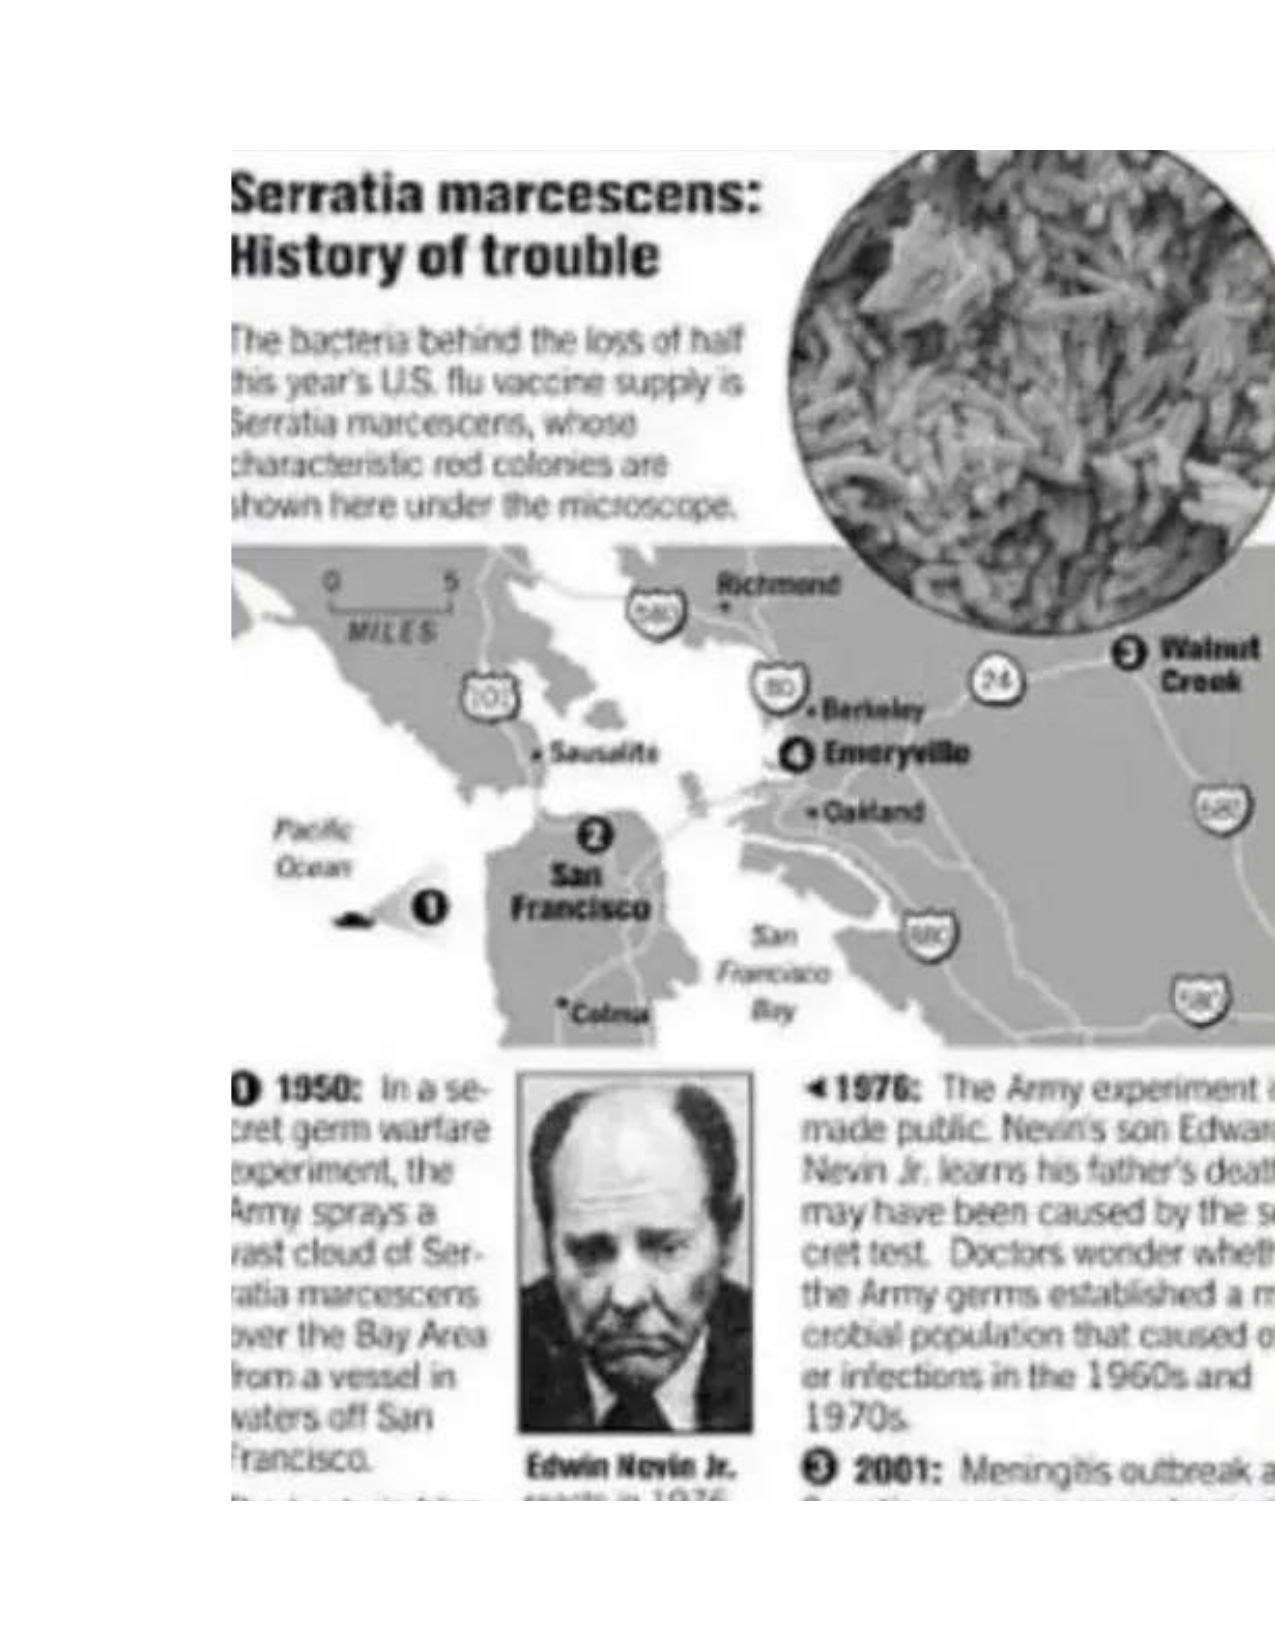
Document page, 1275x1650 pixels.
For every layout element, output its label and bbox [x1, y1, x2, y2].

picture [231, 150, 1275, 1501]
